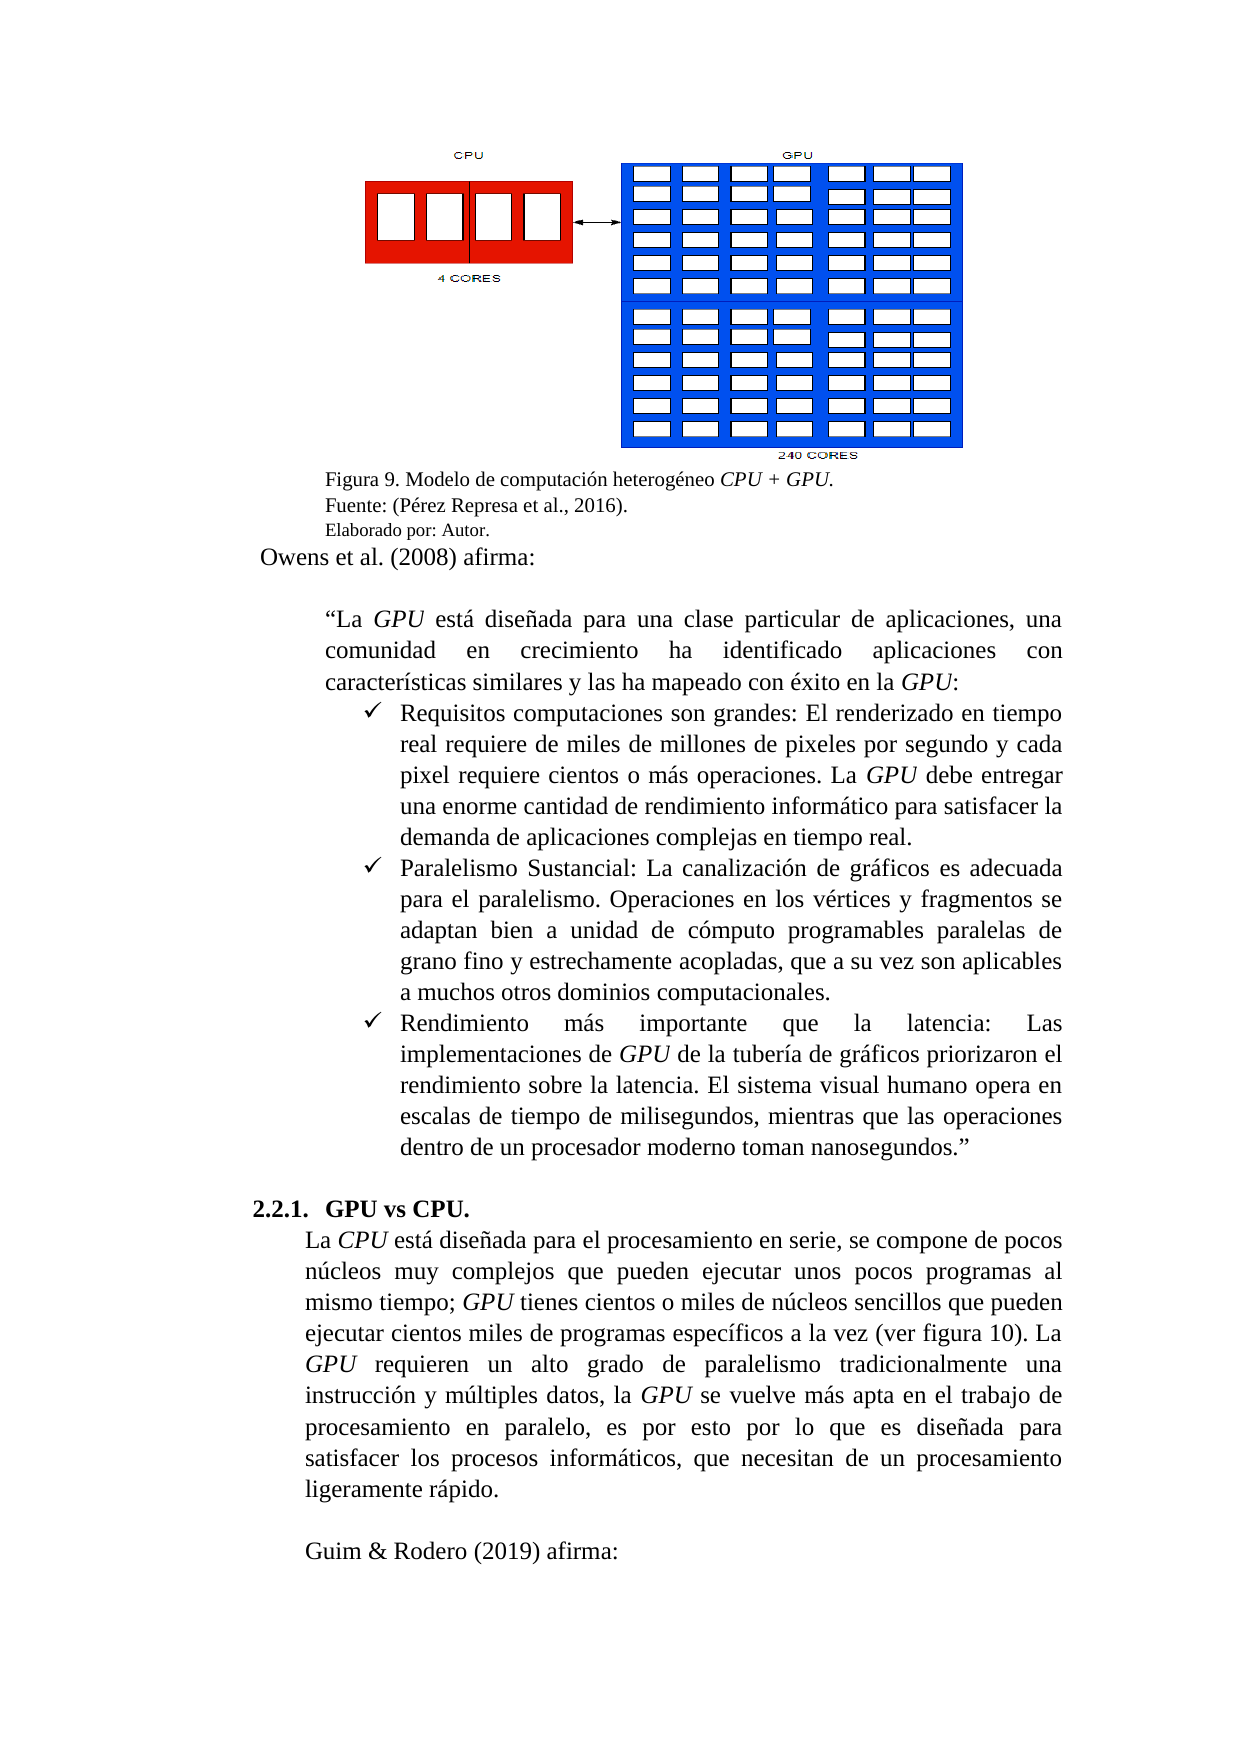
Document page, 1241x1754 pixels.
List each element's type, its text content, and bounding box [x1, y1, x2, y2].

list Elaborado por: Autor. [260, 519, 1063, 541]
list Guim & Rodero (2019) afirma: [305, 1536, 1063, 1564]
list Requisitos computaciones son grandes: El renderizado en tiempo real requiere de miles de millones de pixeles por segundo y cada pixel requiere cientos o más operaciones. La GPU debe entregar una enorme cantidad de rendimiento informático para satisfacer la demanda de aplicaciones complejas en tiempo real. [362, 726, 1063, 851]
list Owens et al. (2008) afirma: [260, 542, 1063, 571]
list GPU vs CPU. [252, 1194, 1063, 1223]
list Paralelismo Sustancial: La canalización de gráficos es adecuada para el paralelismo. Operaciones en los vértices y fragmentos se adaptan bien a unidad de cómputo programables paralelas de grano fino y estrechamente acopladas, que a su vez son aplicables a muchos otros dominios computacionales. [362, 882, 1063, 1006]
list Figura 9. Modelo de computación heterogéneo CPU + GPU. [260, 467, 1063, 491]
list Fuente: (Pérez Represa et al., 2016). [260, 493, 1063, 517]
picture [346, 147, 977, 466]
list Rendimiento más importante que la latencia: Las implementaciones de GPU de la tubería de gráficos priorizaron el rendimiento sobre la latencia. El sistema visual humano opera en escalas de tiempo de milisegundos, mientras que las operaciones dentro de un procesador moderno toman nanosegundos.” [362, 1037, 1063, 1161]
list La CPU está diseñada para el procesamiento en serie, se compone de pocos núcleos muy complejos que pueden ejecutar unos pocos programas al mismo tiempo; GPU tienes cientos o miles de núcleos sencillos que pueden ejecutar cientos miles de programas específicos a la vez (ver figura 10). La GPU requieren un alto grado de paralelismo tradicionalmente una instrucción y múltiples datos, la GPU se vuelve más apta en el trabajo de procesamiento en paralelo, es por esto por lo que es diseñada para satisfacer los procesos informáticos, que necesitan de un procesamiento ligeramente rápido. [305, 1225, 1063, 1502]
list “La GPU está diseñada para una clase particular de aplicaciones, una comunidad en crecimiento ha identificado aplicaciones con características similares y las ha mapeado con éxito en la GPU: [325, 664, 1063, 695]
